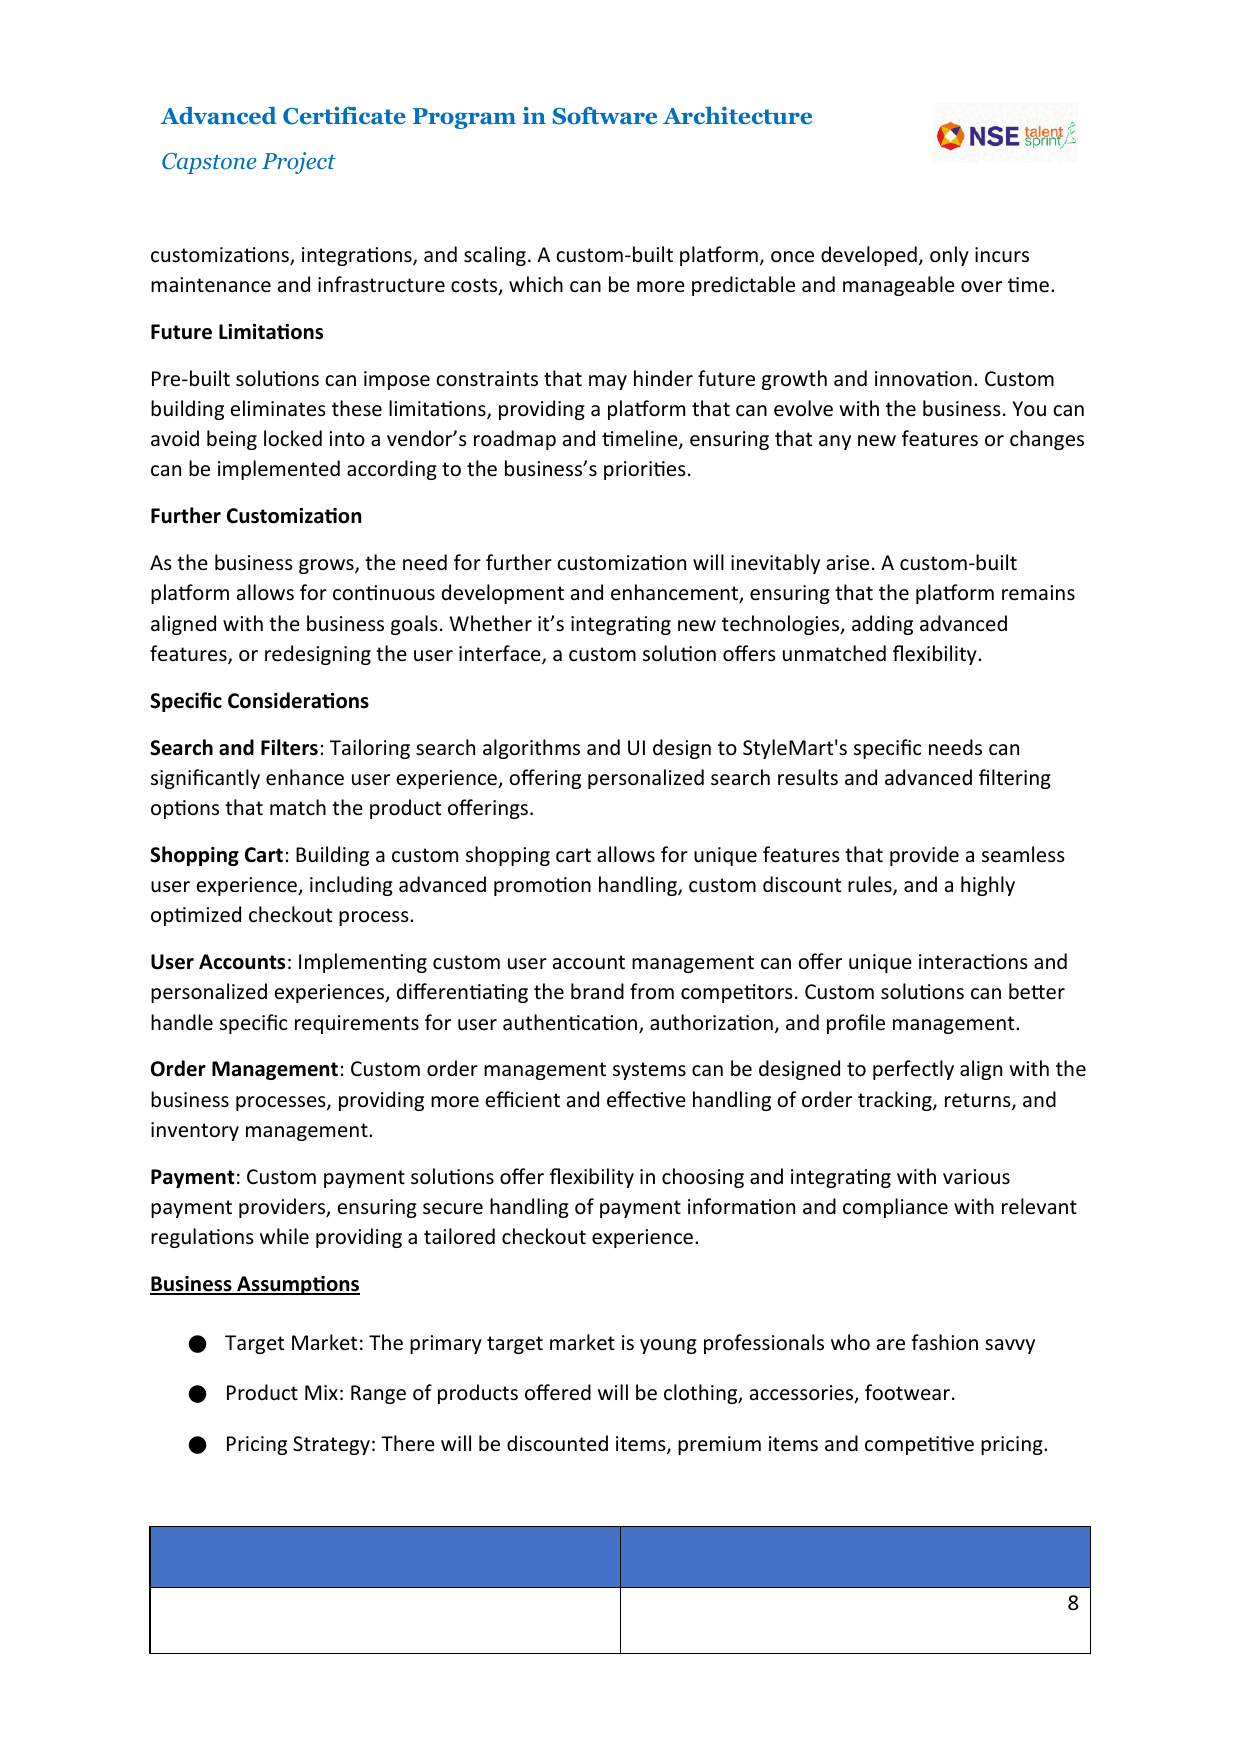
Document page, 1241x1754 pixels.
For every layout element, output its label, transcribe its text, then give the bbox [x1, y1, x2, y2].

text Business Assumptions [150, 1269, 1090, 1297]
list Pricing Strategy: There will be discounted items, premium items and competitive pricing. [187, 1417, 1090, 1464]
list Target Market: The primary target market is young professionals who are fashion savvy [187, 1316, 1090, 1363]
text Pre-built solutions can impose constraints that may hinder future growth and innovation. Custom building eliminates these limitations, providing a platform that can evolve with the business. You can avoid being locked into a vendor’s roadmap and timeline, ensuring that any new features or changes can be implemented according to the business’s priorities. [150, 364, 1090, 483]
text Further Customization [150, 501, 1090, 529]
text Shopping Cart: Building a custom shopping cart allows for unique features that provide a seamless user experience, including advanced promotion handling, custom discount rules, and a highly optimized checkout process. [150, 840, 1090, 928]
text Order Management: Custom order management systems can be designed to perfectly align with the business processes, providing more efficient and effective handling of order tracking, returns, and inventory management. [150, 1054, 1090, 1143]
text Specific Considerations [150, 686, 1090, 714]
text Future Limitations [150, 317, 1090, 345]
list Product Mix: Range of products offered will be clothing, accessories, footwear. [187, 1367, 1090, 1414]
text As the business grows, the need for further customization will inevitably arise. A custom-built platform allows for continuous development and enhancement, ensuring that the platform remains aligned with the business goals. Whether it’s integrating new technologies, adding advanced features, or redesigning the user interface, a custom solution offers unmatched flexibility. [150, 548, 1090, 667]
text Payment: Custom payment solutions offer flexibility in choosing and integrating with various payment providers, ensuring secure handling of payment information and compliance with relevant regulations while providing a tailored checkout experience. [150, 1162, 1090, 1250]
text User Accounts: Implementing custom user account management can offer unique interactions and personalized experiences, differentiating the brand from competitors. Custom solutions can better handle specific requirements for user authentication, authorization, and profile management. [150, 947, 1090, 1036]
picture [932, 103, 1078, 163]
text Search and Filters: Tailoring search algorithms and UI design to StyleMart's specific needs can significantly enhance user experience, offering personalized search results and advanced filtering options that match the product offerings. [150, 733, 1090, 821]
